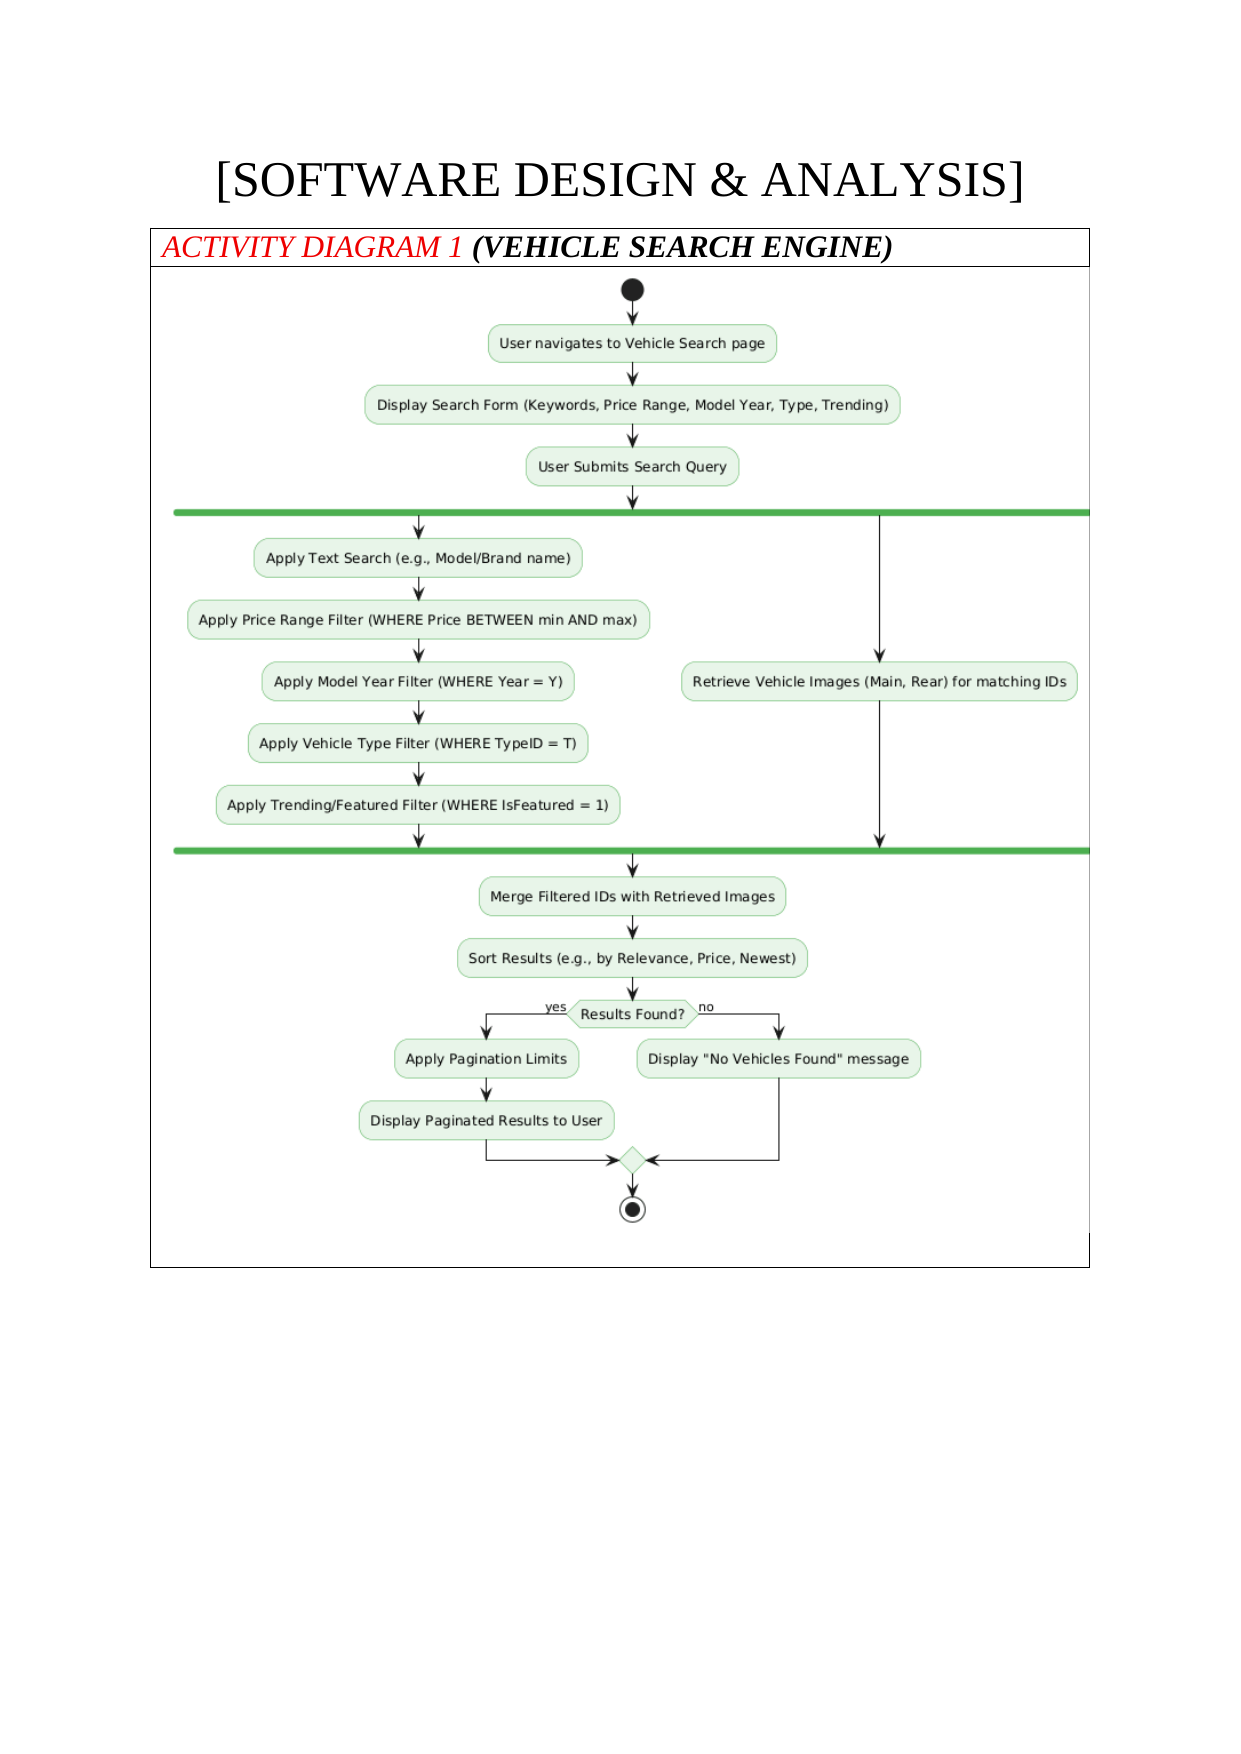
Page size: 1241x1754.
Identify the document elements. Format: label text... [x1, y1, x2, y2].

table_cell [151, 267, 1089, 1267]
text [SOFTWARE DESIGN & ANALYSIS] [150, 150, 1090, 207]
table_header ACTIVITY DIAGRAM 1 (VEHICLE SEARCH ENGINE) [151, 229, 1089, 266]
picture [161, 267, 1090, 1233]
